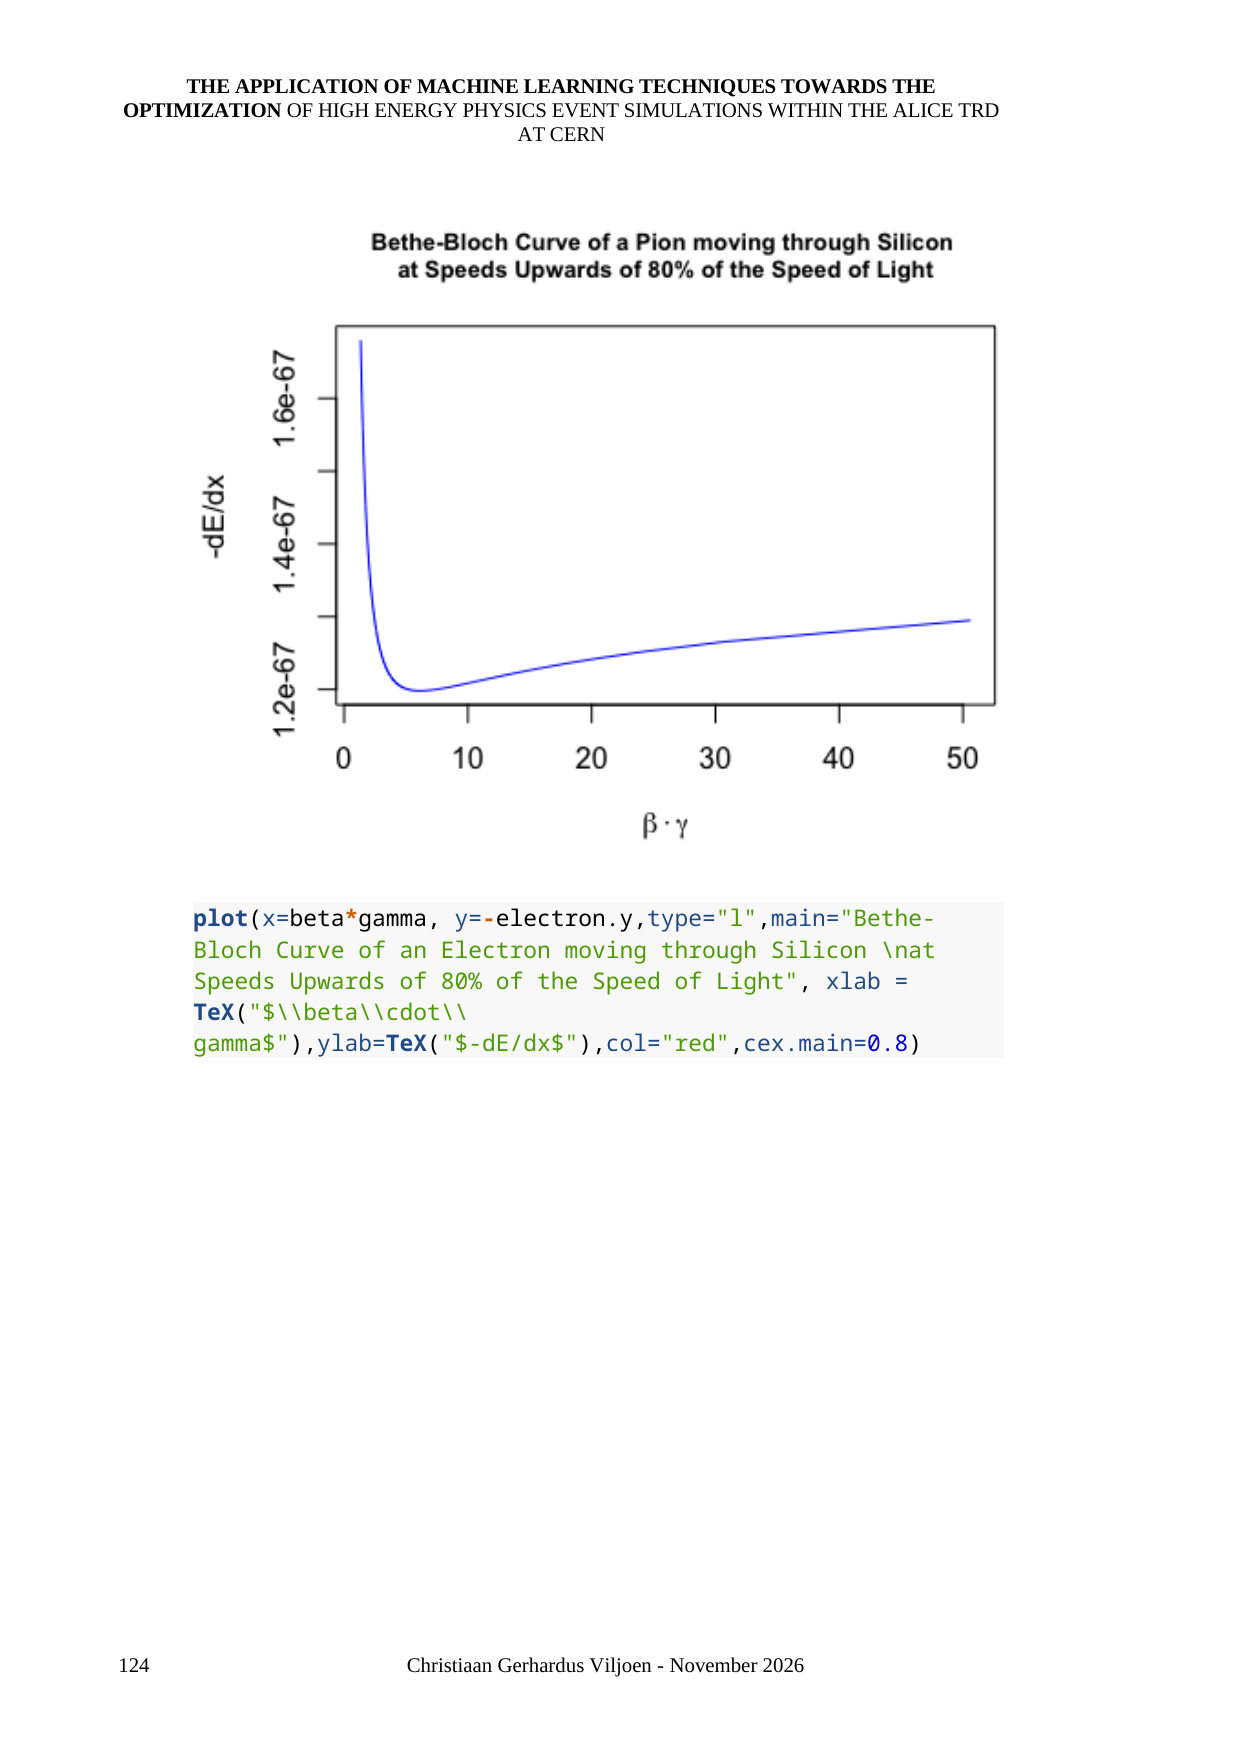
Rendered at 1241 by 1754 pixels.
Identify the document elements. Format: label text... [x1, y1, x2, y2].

picture [193, 183, 1069, 884]
text plot(x=beta*gamma, y=-electron.y,type="l",main="Bethe-Bloch Curve of an Electron moving through Silicon \nat Speeds Upwards of 80% of the Speed of Light", xlab = TeX("$\\beta\\cdot\\gamma$"),ylab=TeX("$-dE/dx$"),col="red",cex.main=0.8) [193, 902, 1004, 1058]
